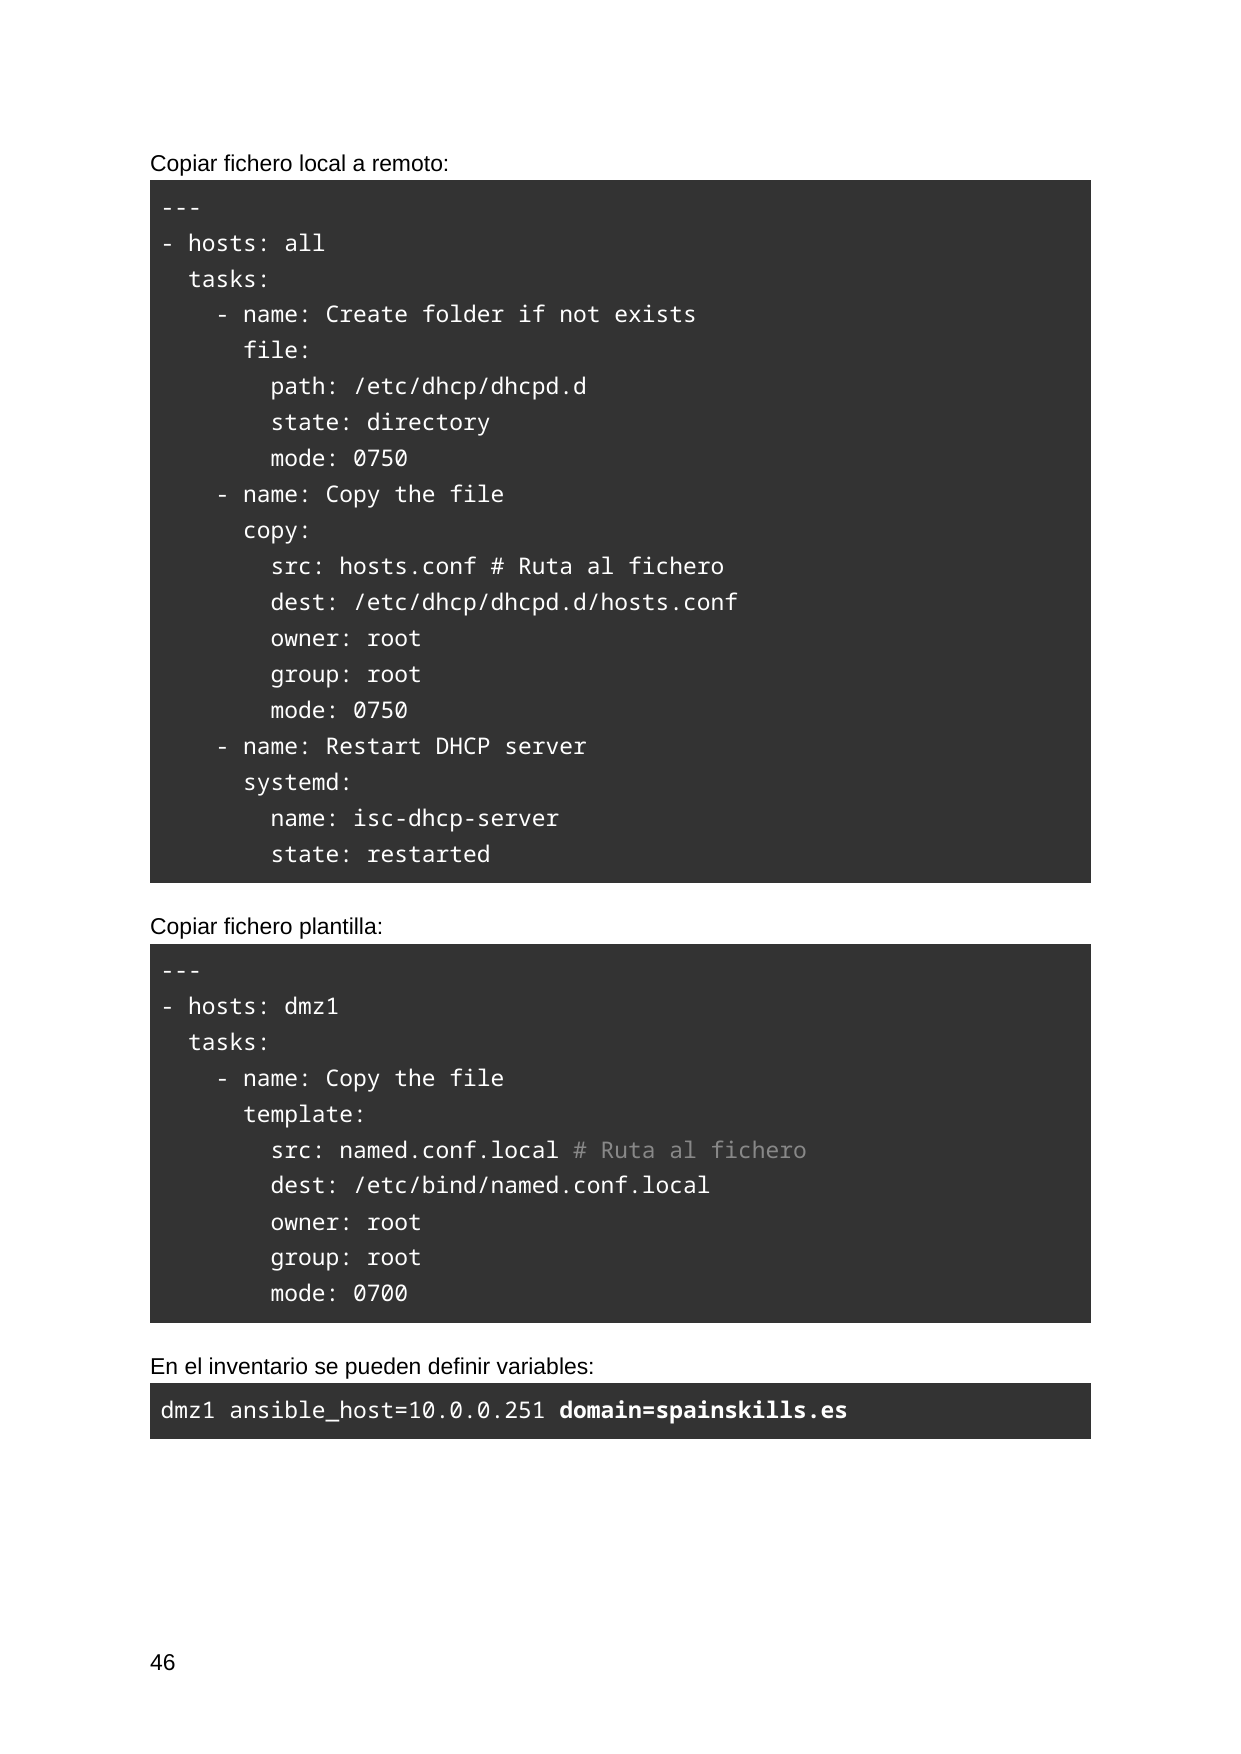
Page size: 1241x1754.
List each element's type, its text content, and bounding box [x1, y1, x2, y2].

text Copiar fichero local a remoto: [150, 150, 1090, 176]
text En el inventario se pueden definir variables: [150, 1353, 1090, 1379]
text Copiar fichero plantilla: [150, 913, 1090, 939]
table_header dmz1 ansible_host=10.0.0.251 domain=spainskills.es [150, 1383, 1091, 1439]
table_header --- - hosts: all tasks: - name: Create folder if not exists file: path: /etc/dhcp/dhcpd.d state: directory mode: 0750 - name: Copy the file copy: src: hosts.conf # Ruta al fichero dest: /etc/dhcp/dhcpd.d/hosts.conf owner: root group: root mode: 0750 - name: Restart DHCP server systemd: name: isc-dhcp-server state: restarted [150, 180, 1091, 883]
table_header --- - hosts: dmz1 tasks: - name: Copy the file template: src: named.conf.local # Ruta al fichero dest: /etc/bind/named.conf.local owner: root group: root mode: 0700 [150, 944, 1091, 1323]
